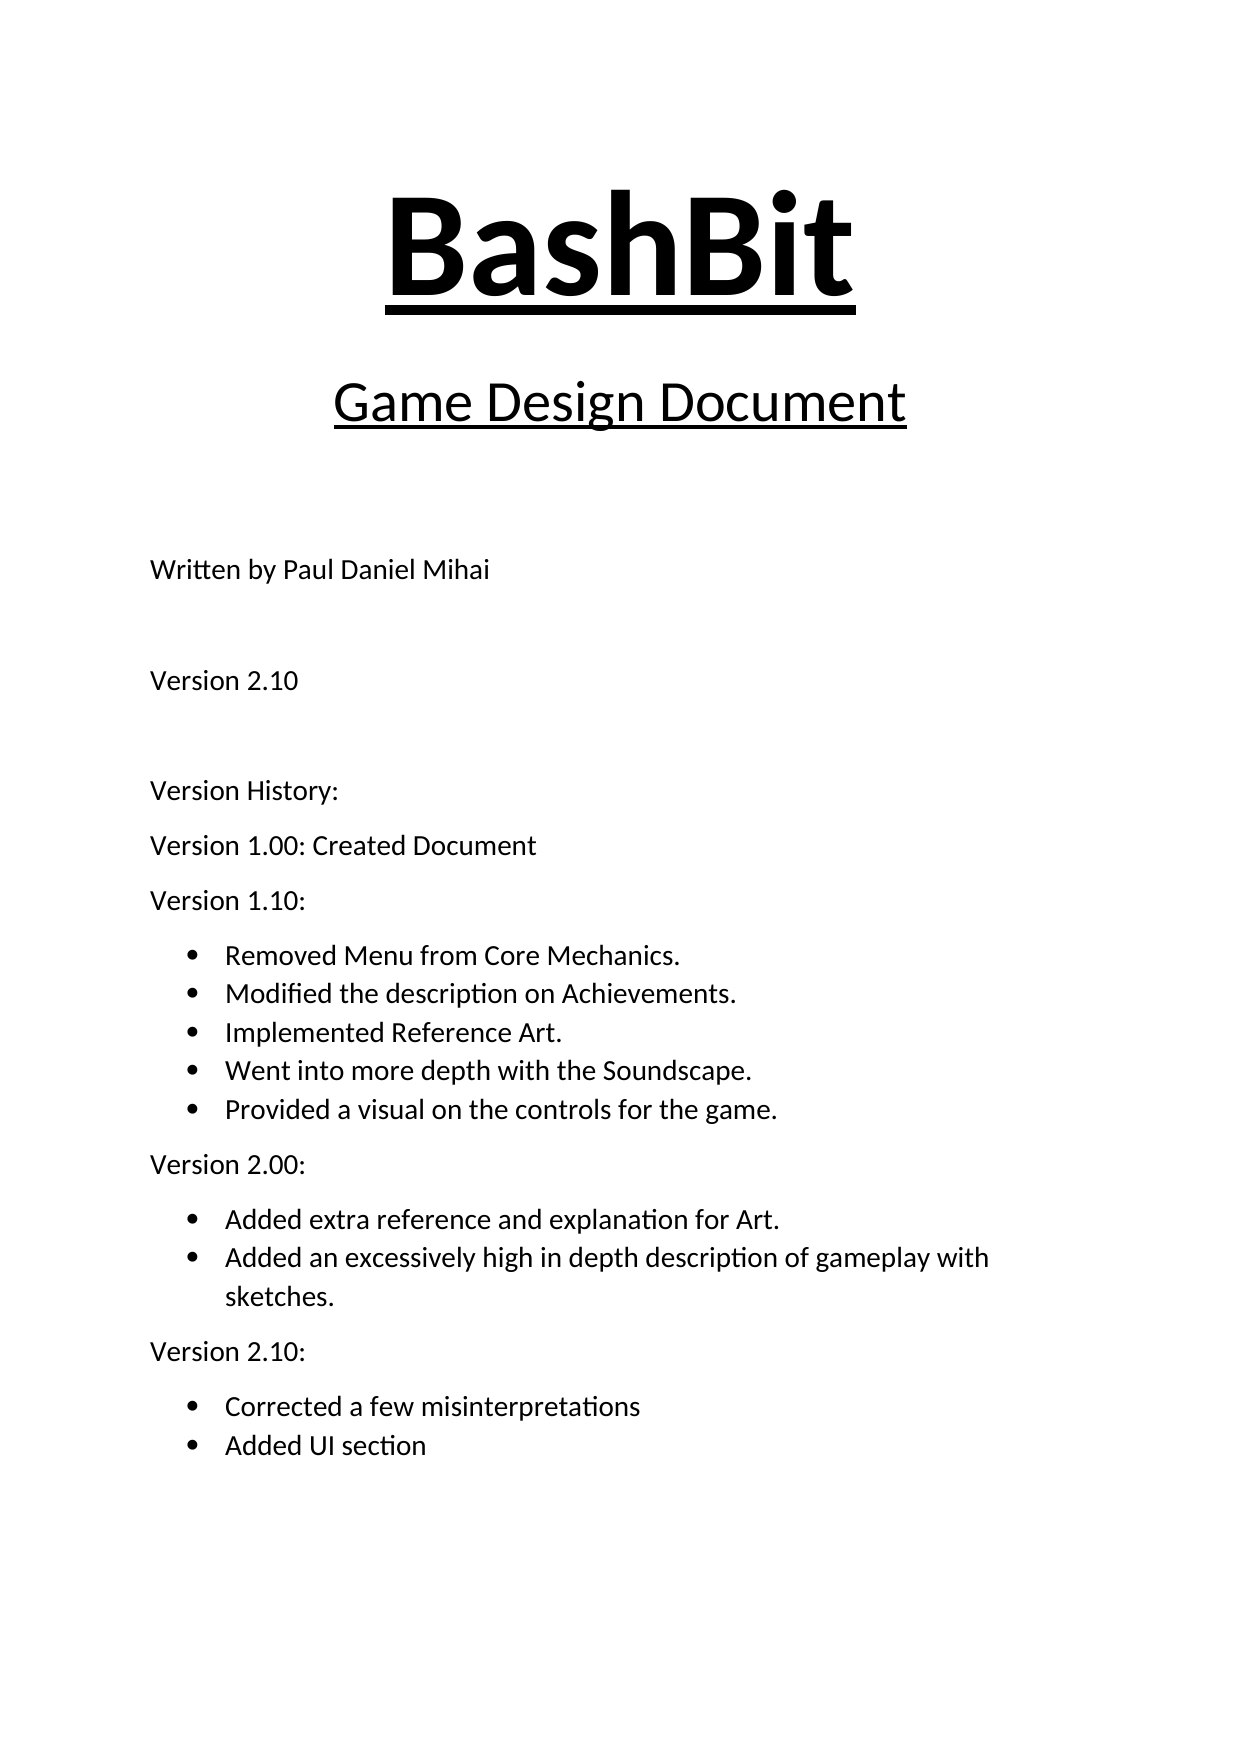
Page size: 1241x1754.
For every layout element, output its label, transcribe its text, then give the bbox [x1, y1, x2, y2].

text BashBit [150, 150, 1090, 333]
text Version 2.10: [150, 1333, 1090, 1369]
text Version 2.00: [150, 1146, 1090, 1182]
list Removed Menu from Core Mechanics. [187, 937, 1090, 973]
list Corrected a few misinterpretations [187, 1388, 1090, 1424]
text Game Design Document [150, 364, 1090, 436]
list Added an excessively high in depth description of gameplay with sketches. [187, 1239, 1090, 1314]
text Version 1.10: [150, 882, 1090, 918]
text Written by Paul Daniel Mihai [150, 551, 1090, 587]
list Added UI section [187, 1427, 1090, 1462]
text Version History: [150, 772, 1090, 807]
list Modified the description on Achievements. [187, 976, 1090, 1011]
list Provided a visual on the controls for the game. [187, 1091, 1090, 1127]
text Version 2.10 [150, 662, 1090, 697]
list Went into more depth with the Soundscape. [187, 1052, 1090, 1088]
list Implemented Reference Art. [187, 1014, 1090, 1050]
text Version 1.00: Created Document [150, 827, 1090, 863]
list Added extra reference and explanation for Art. [187, 1201, 1090, 1237]
